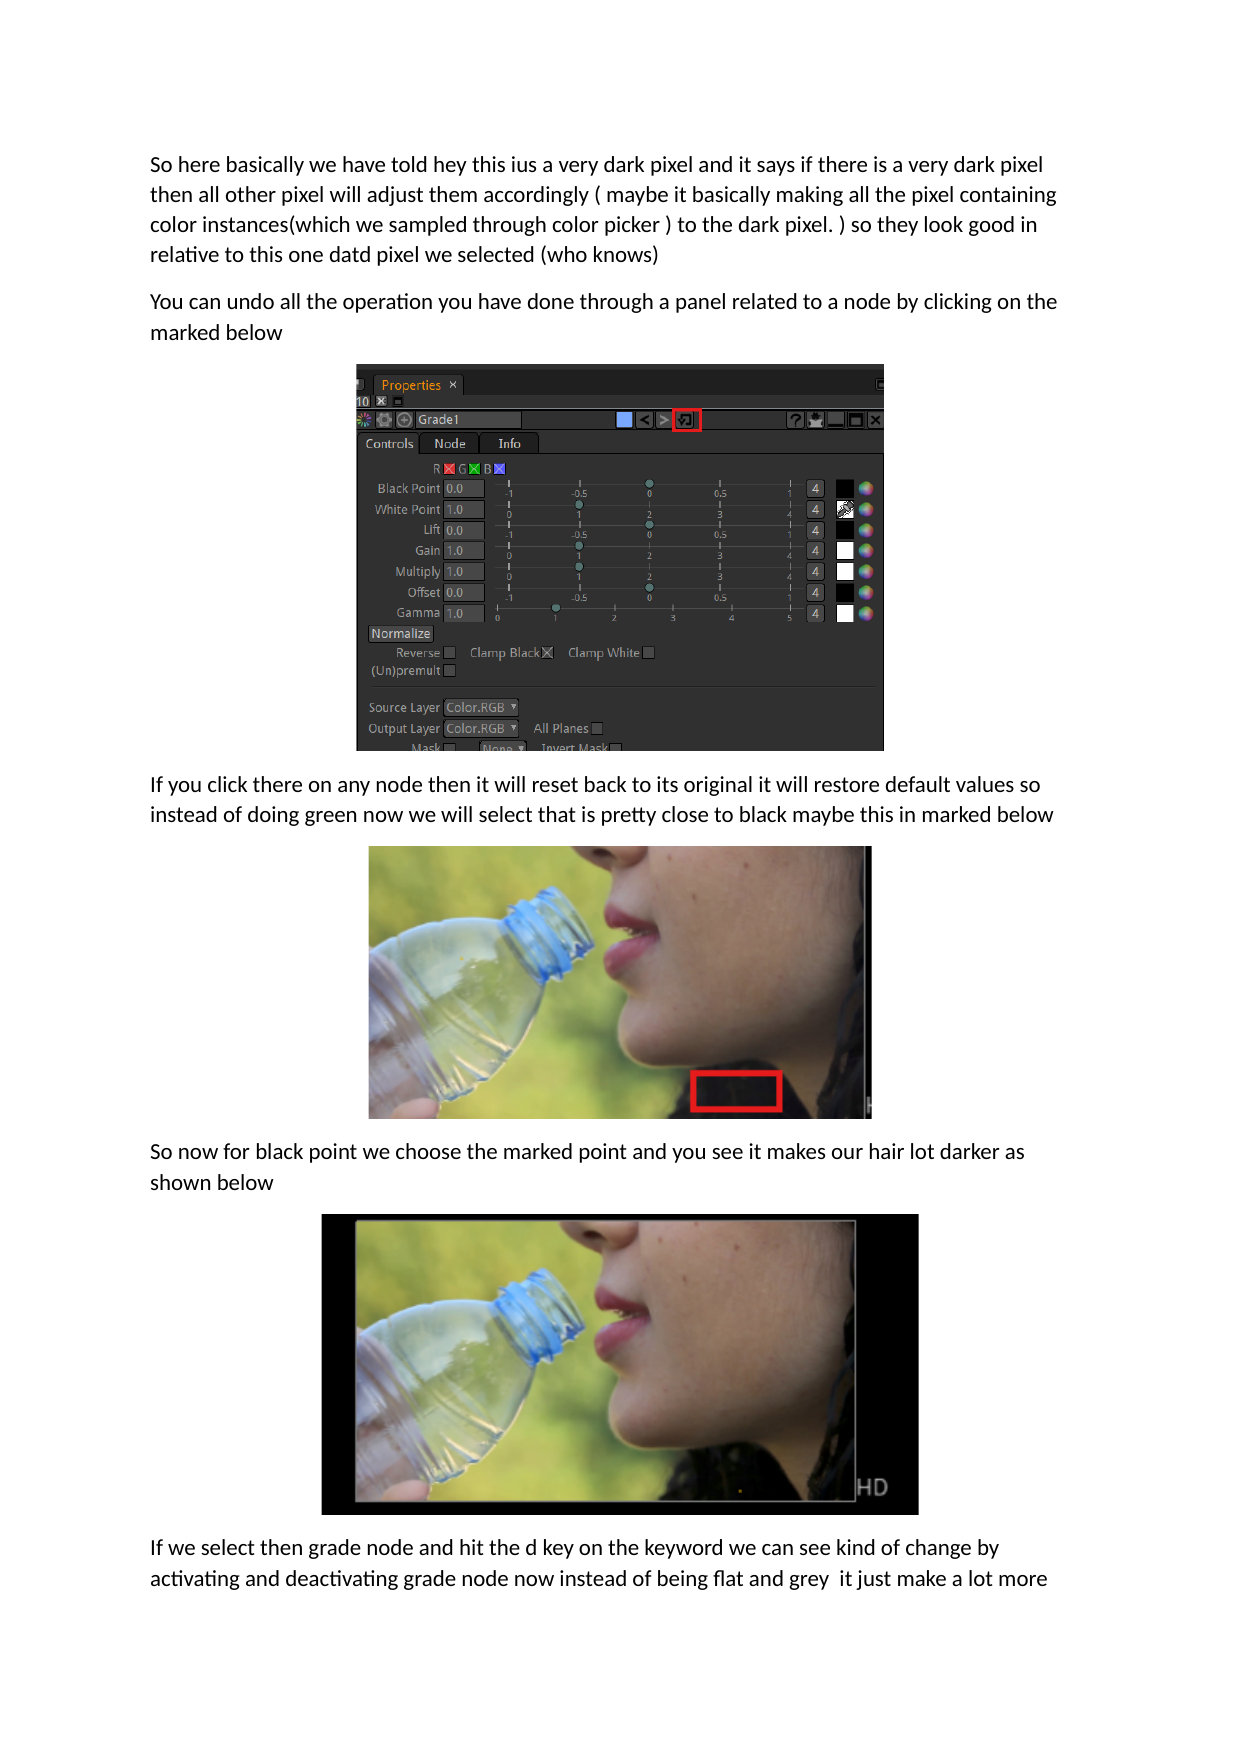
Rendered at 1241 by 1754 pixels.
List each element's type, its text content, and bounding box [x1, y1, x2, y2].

text You can undo all the operation you have done through a panel related to a node by clicking on the marked below [150, 287, 1090, 346]
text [150, 1533, 1090, 1592]
picture [321, 1214, 919, 1515]
picture [356, 364, 884, 751]
picture [368, 846, 872, 1119]
text So now for black point we choose the marked point and you see it makes our hair lot darker as shown below [150, 1137, 1090, 1196]
text So here basically we have told hey this ius a very dark pixel and it says if there is a very dark pixel then all other pixel will adjust them accordingly ( maybe it basically making all the pixel containing color instances(which we sampled through color picker ) to the dark pixel. ) so they look good in relative to this one datd pixel we selected (who knows) [150, 150, 1090, 269]
text If you click there on any node then it will reset back to its original it will restore default values so instead of doing green now we will select that is pretty close to black maybe this in marked below [150, 770, 1090, 828]
